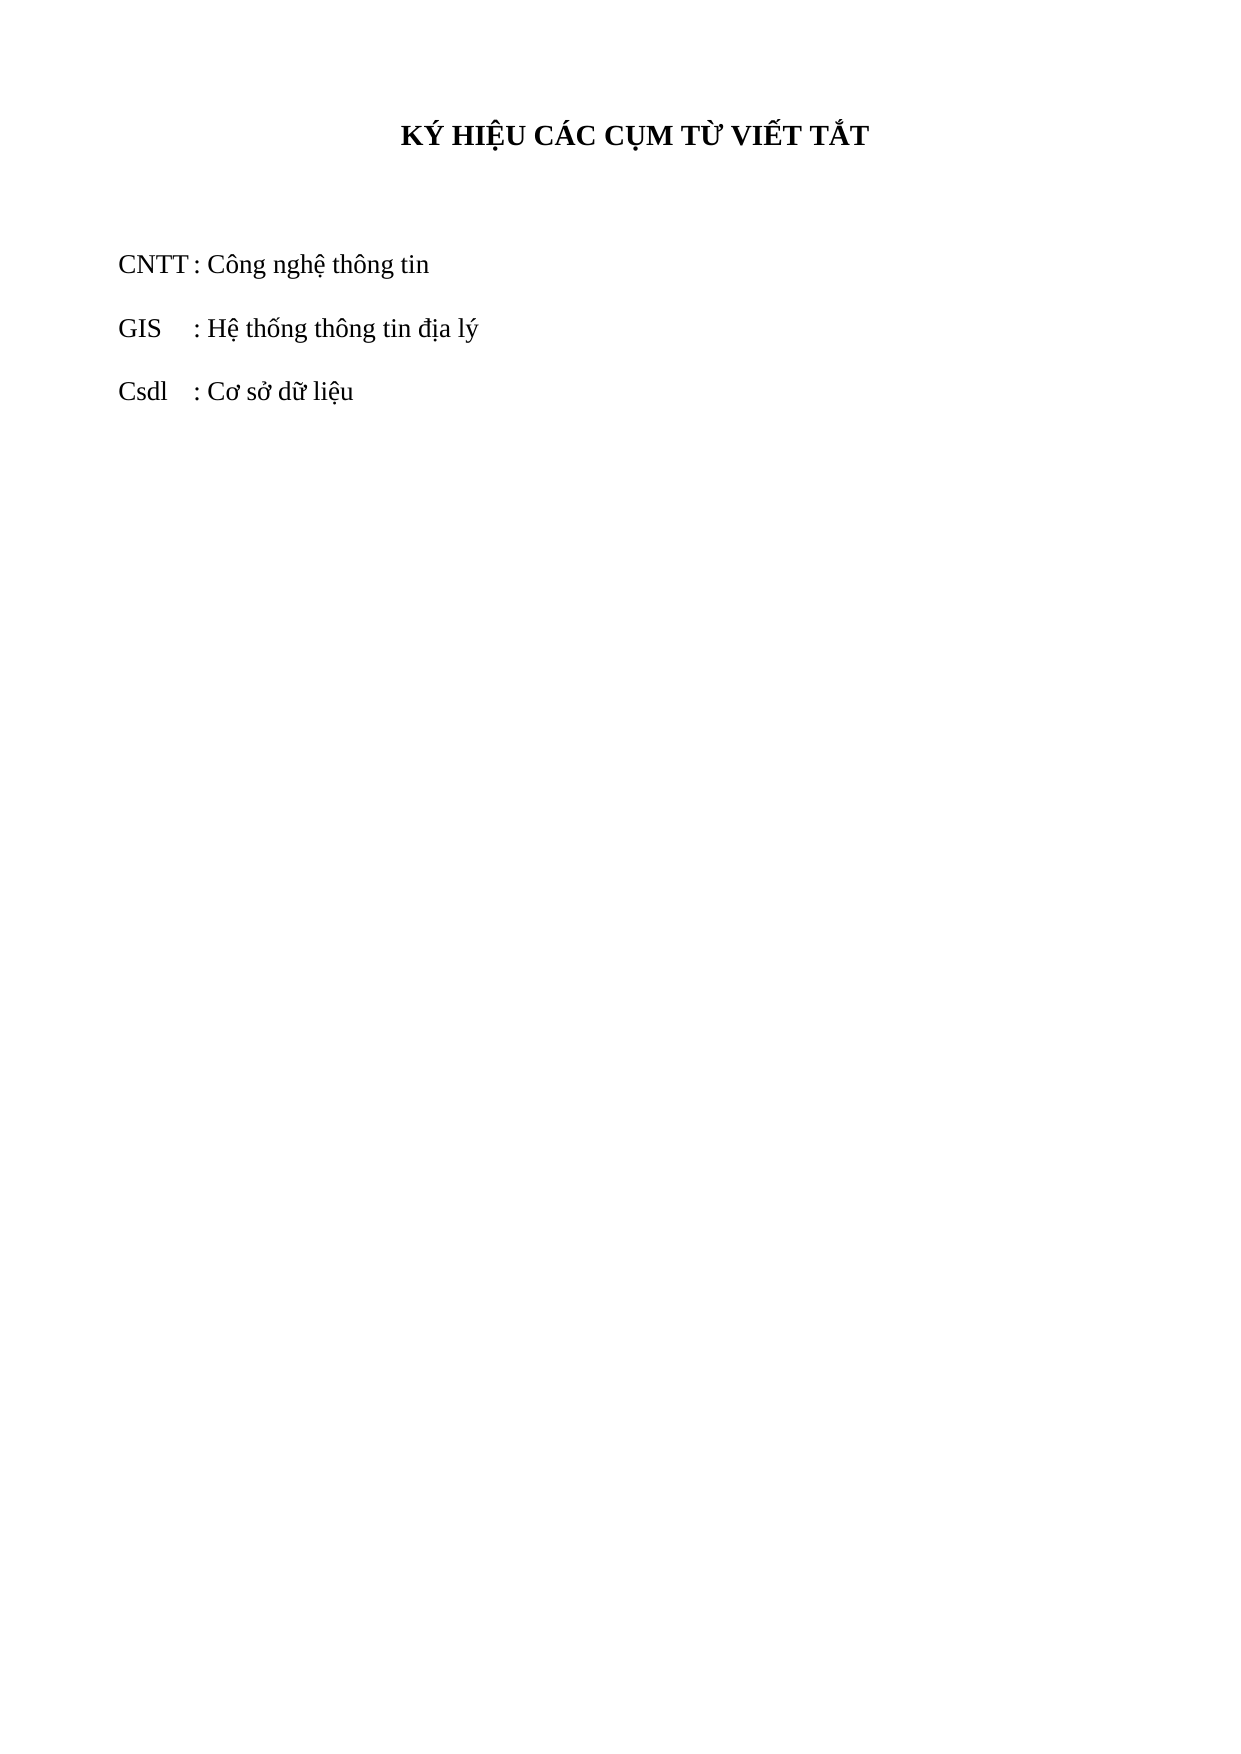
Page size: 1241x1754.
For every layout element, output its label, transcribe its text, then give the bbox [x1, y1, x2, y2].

text Csdl : Cơ sở dữ liệu [118, 375, 1152, 453]
subtitle KÝ HIỆU CÁC CỤM TỪ VIẾT TẮT [118, 118, 1152, 152]
text CNTT : Công nghệ thông tin [118, 248, 1152, 279]
text GIS : Hệ thống thông tin địa lý [118, 312, 1152, 343]
